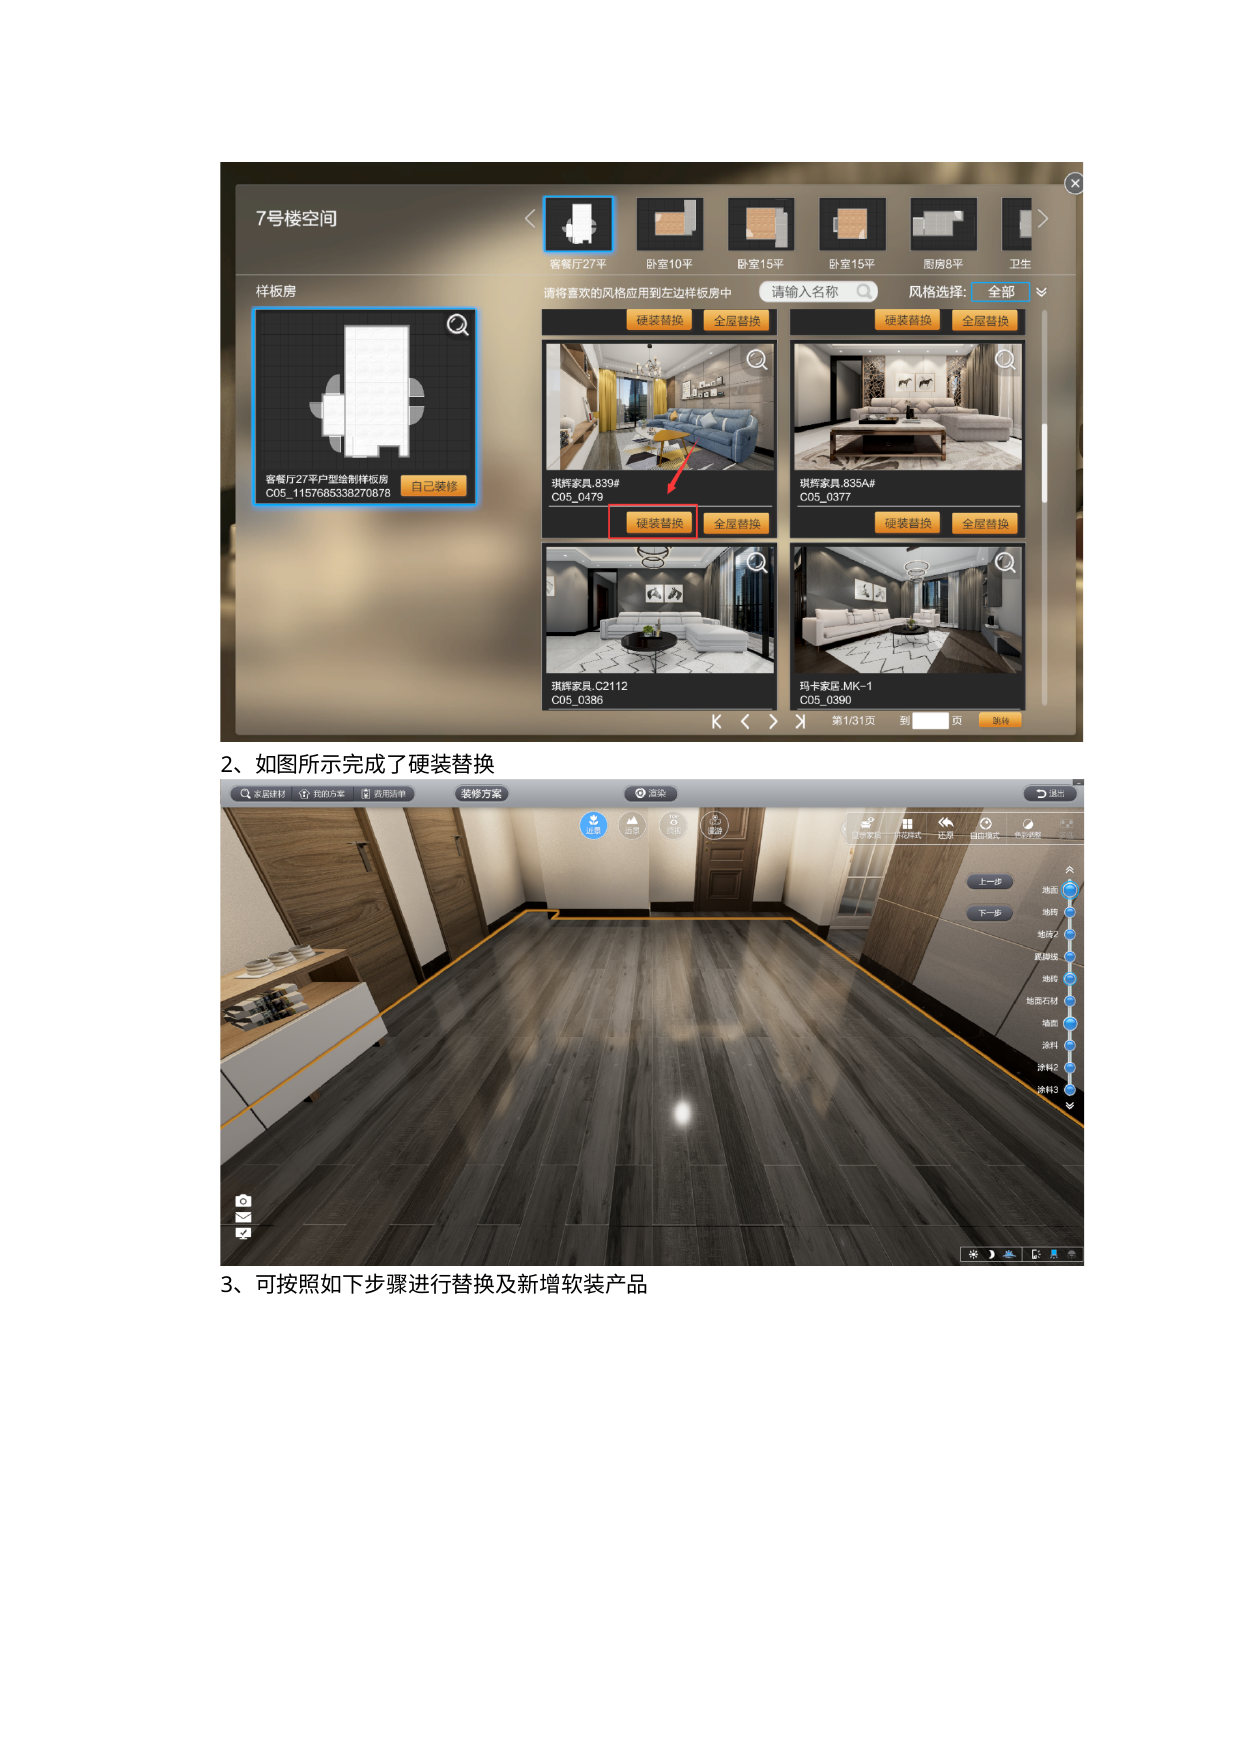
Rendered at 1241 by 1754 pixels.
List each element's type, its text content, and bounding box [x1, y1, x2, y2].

picture [220, 779, 1085, 1266]
picture [220, 162, 1084, 742]
list 3、可按照如下步骤进行替换及新增软装产品 [220, 1267, 1053, 1299]
list 2、如图所示完成了硬装替换 [220, 747, 1053, 779]
